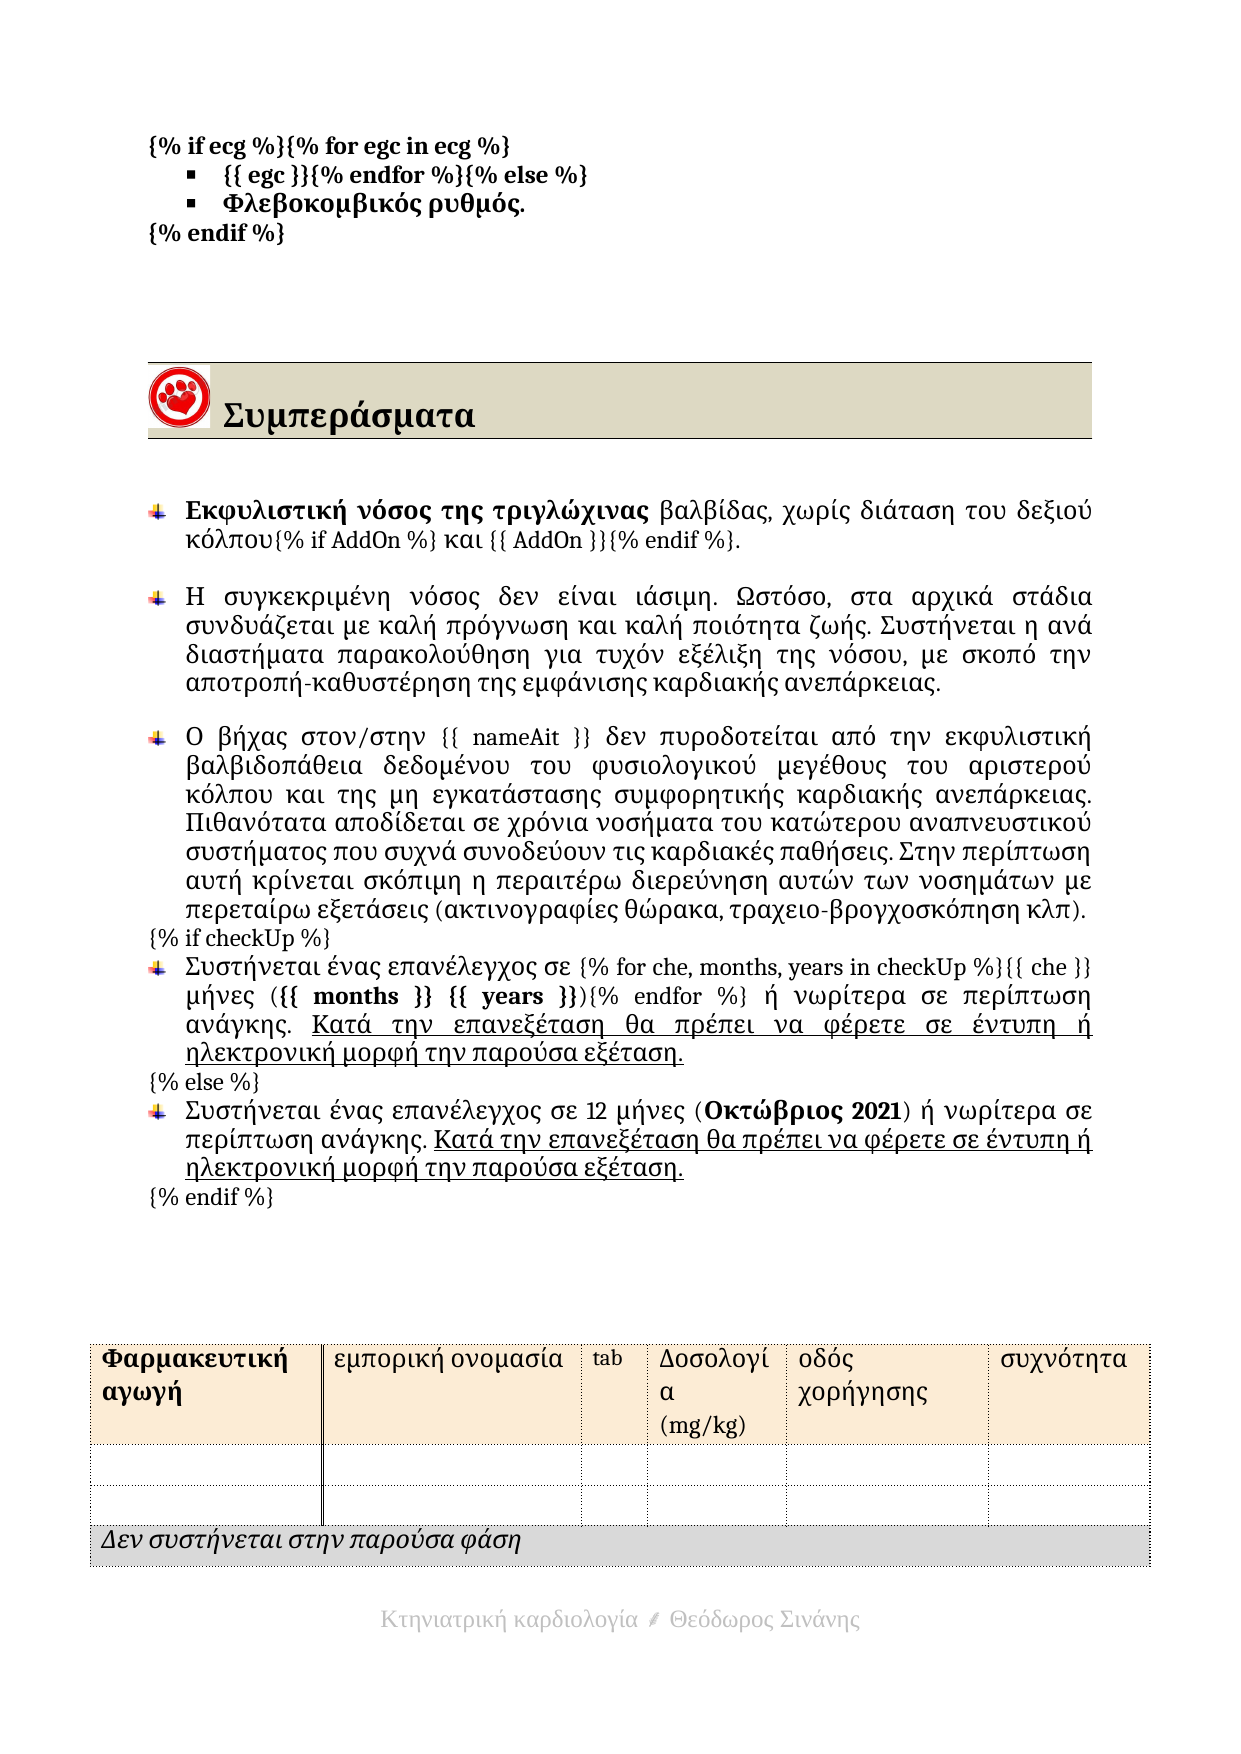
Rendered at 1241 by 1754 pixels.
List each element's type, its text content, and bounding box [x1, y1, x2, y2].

table_header tab [581, 1344, 648, 1444]
picture [148, 729, 166, 746]
table_header Δοσολογία (mg/kg) [648, 1344, 787, 1444]
picture [148, 1102, 166, 1120]
table_cell [787, 1485, 989, 1525]
list Φλεβοκομβικός ρυθμός. [185, 190, 1092, 218]
picture [148, 502, 166, 520]
table_cell [989, 1444, 1150, 1485]
table_cell [581, 1485, 648, 1525]
text {% else %} [148, 1068, 1092, 1097]
text {% endif %} [148, 1183, 1092, 1212]
list {{ egc }}{% endfor %}{% else %} [185, 161, 1092, 190]
table_header συχνότητα [989, 1344, 1150, 1444]
text {% endif %} [148, 218, 1092, 247]
table_cell Δεν συστήνεται στην παρούσα φάση [90, 1525, 1150, 1566]
list Συστήνεται ένας επανέλεγχος σε 12 μήνες (Οκτώβριος 2021) ή νωρίτερα σε περίπτωση ανάγκης. Κατά την επανεξέταση θα πρέπει να φέρετε σε έντυπη ή ηλεκτρονική μορφή την παρούσα εξέταση. [148, 1097, 1092, 1183]
table_header Φαρμακευτική αγωγή [90, 1344, 321, 1444]
table_cell [324, 1485, 581, 1525]
table_cell [90, 1444, 321, 1485]
picture [147, 365, 211, 428]
list Συστήνεται ένας επανέλεγχος σε {% for che, months, years in checkUp %}{{ che }} μήνες ({{ months }} {{ years }}){% endfor %} ή νωρίτερα σε περίπτωση ανάγκης. Κατά την επανεξέταση θα πρέπει να φέρετε σε έντυπη ή ηλεκτρονική μορφή την παρούσα εξέταση. [148, 953, 1092, 1068]
subtitle Συμπεράσματα [148, 363, 1092, 438]
table_cell [648, 1444, 787, 1485]
table_cell [989, 1485, 1150, 1525]
text {% if ecg %}{% for egc in ecg %} [148, 132, 1092, 161]
table_cell [581, 1444, 648, 1485]
text {% if checkUp %} [148, 924, 1092, 953]
table_cell [787, 1444, 989, 1485]
table_header οδός χορήγησης [787, 1344, 989, 1444]
table_header εμπορική ονομασία [322, 1344, 581, 1444]
table_cell [90, 1485, 321, 1525]
picture [148, 959, 166, 976]
list Εκφυλιστική νόσος της τριγλώχινας βαλβίδας, χωρίς διάταση του δεξιού κόλπου{% if AddOn %} και {{ AddOn }}{% endif %}. [148, 497, 1092, 554]
table_cell [324, 1444, 581, 1485]
list Ο βήχας στον/στην {{ nameAit }} δεν πυροδοτείται από την εκφυλιστική βαλβιδοπάθεια δεδομένου του φυσιολογικού μεγέθους του αριστερού κόλπου και της μη εγκατάστασης συμφορητικής καρδιακής ανεπάρκειας. Πιθανότατα αποδίδεται σε χρόνια νοσήματα του κατώτερου αναπνευστικού συστήματος που συχνά συνοδεύουν τις καρδιακές παθήσεις. Στην περίπτωση αυτή κρίνεται σκόπιμη η περαιτέρω διερεύνηση αυτών των νοσημάτων με περεταίρω εξετάσεις (ακτινογραφίες θώρακα, τραχειο-βρογχοσκόπηση κλπ). [148, 723, 1092, 924]
list Η συγκεκριμένη νόσος δεν είναι ιάσιμη. Ωστόσο, στα αρχικά στάδια συνδυάζεται με καλή πρόγνωση και καλή ποιότητα ζωής. Συστήνεται η ανά διαστήματα παρακολούθηση για τυχόν εξέλιξη της νόσου, με σκοπό την αποτροπή-καθυστέρηση της εμφάνισης καρδιακής ανεπάρκειας. [148, 583, 1092, 698]
picture [148, 589, 166, 606]
table_cell [648, 1485, 787, 1525]
